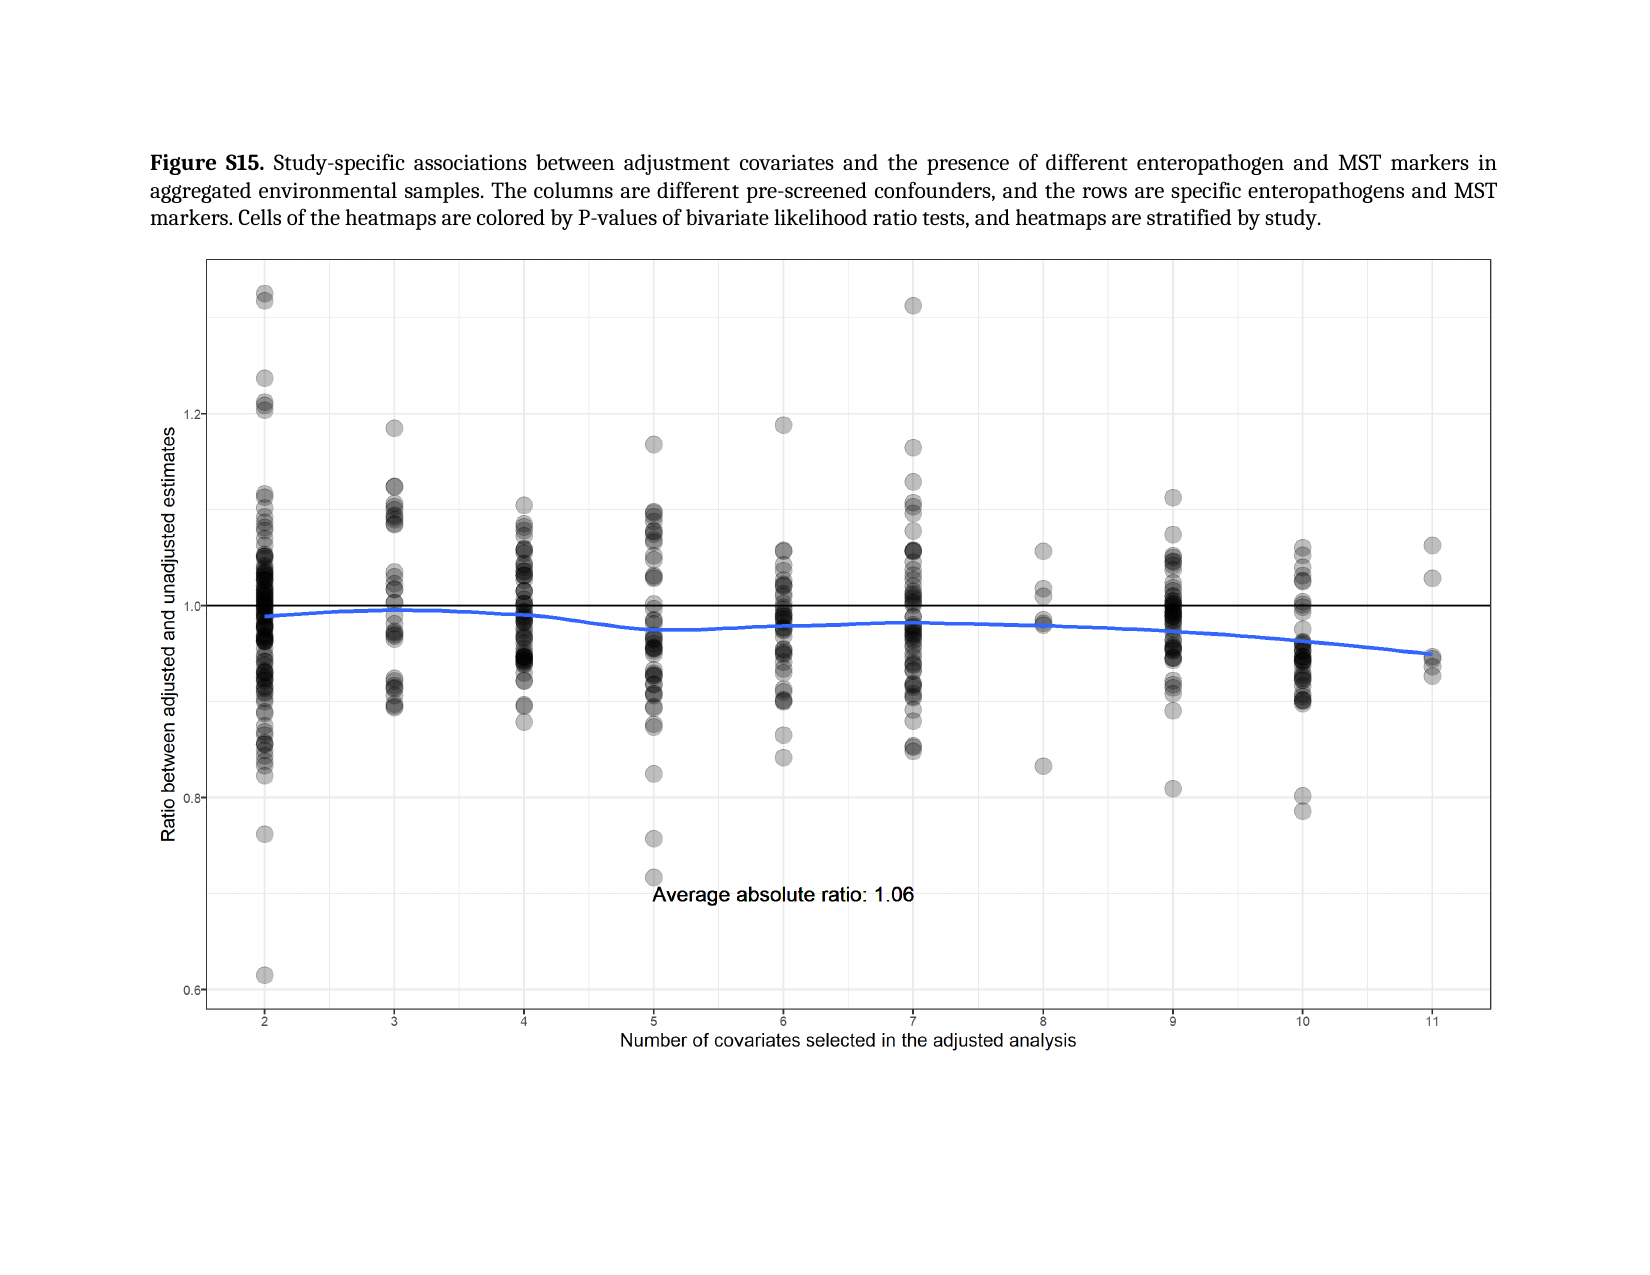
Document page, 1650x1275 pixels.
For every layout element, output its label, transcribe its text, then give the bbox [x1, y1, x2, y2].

text Figure S15. Study-specific associations between adjustment covariates and the presence of different enteropathogen and MST markers in aggregated environmental samples. The columns are different pre-screened confounders, and the rows are specific enteropathogens and MST markers. Cells of the heatmaps are colored by P-values of bivariate likelihood ratio tests, and heatmaps are stratified by study. [150, 150, 1500, 232]
picture [150, 249, 1500, 1060]
